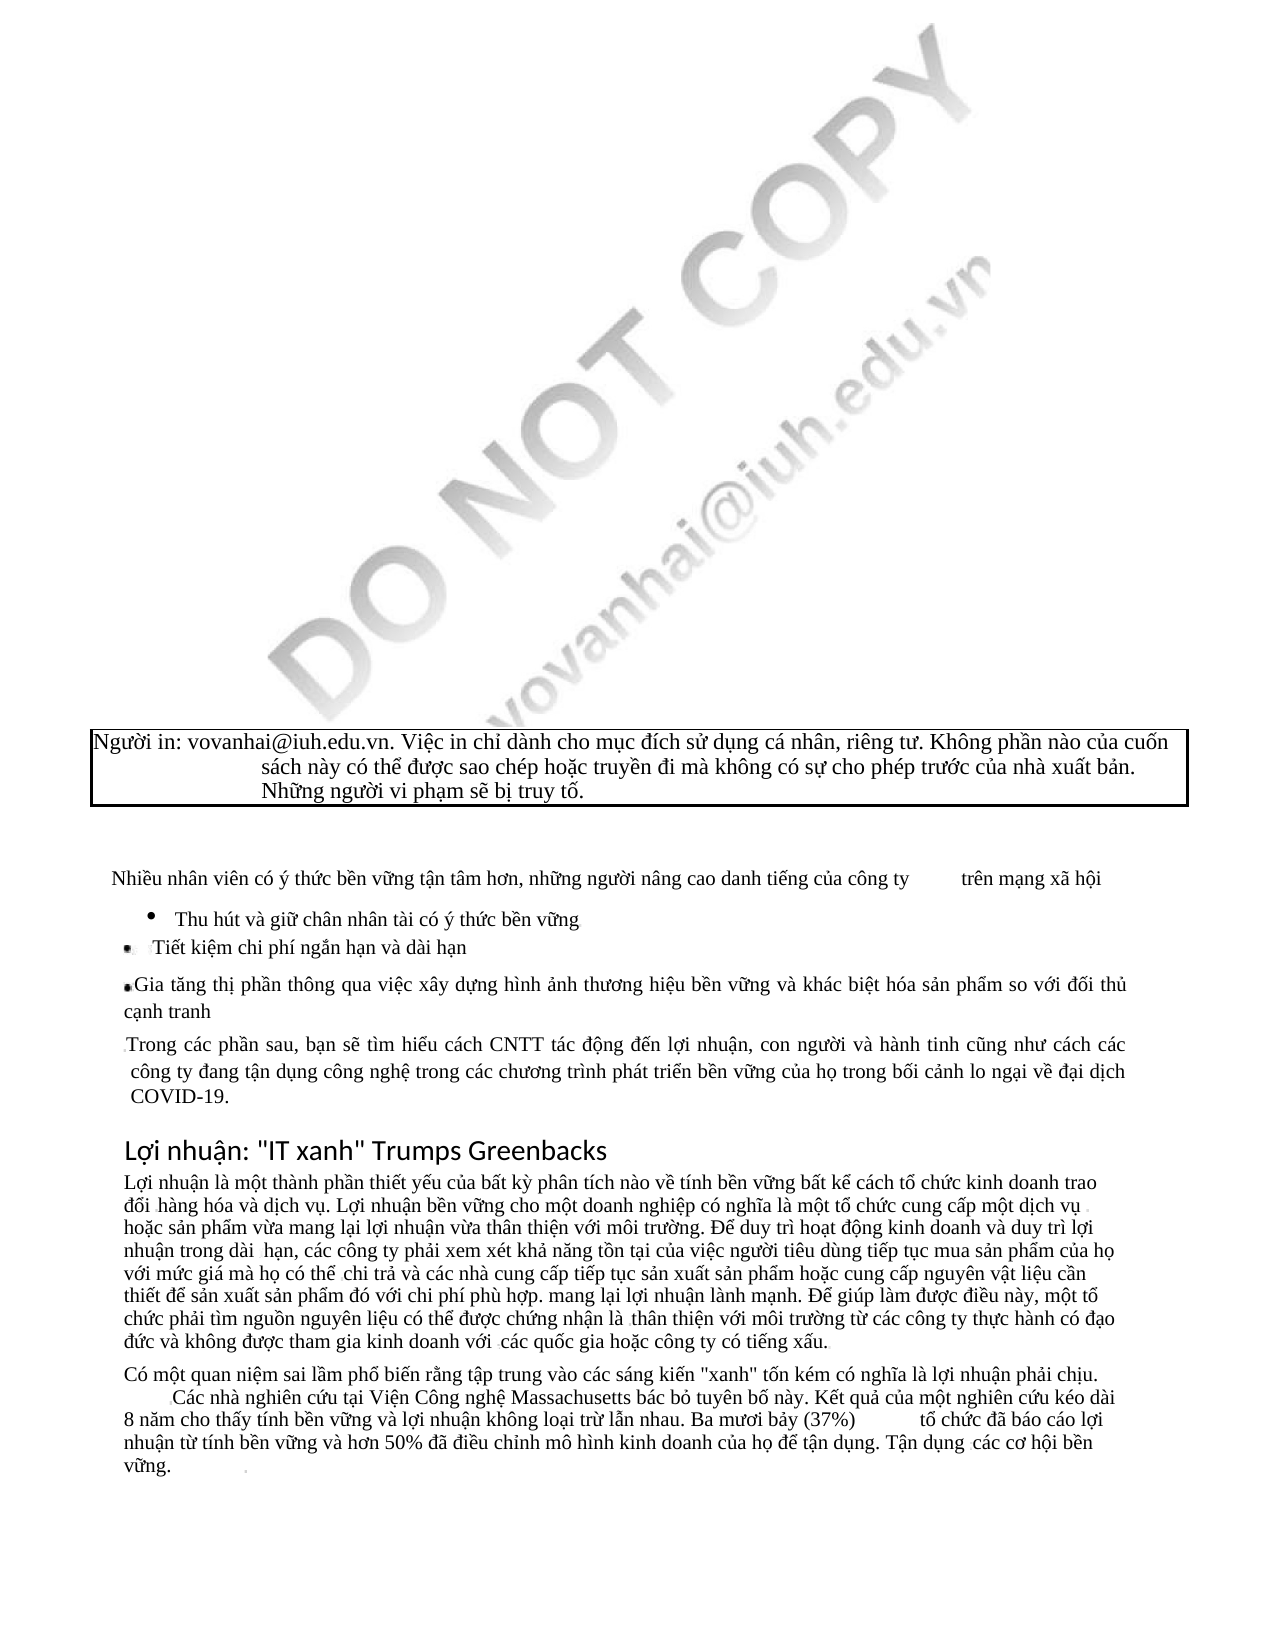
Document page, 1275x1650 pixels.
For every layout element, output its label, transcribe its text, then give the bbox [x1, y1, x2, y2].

picture [259, 1248, 264, 1258]
text Tiết kiệm chi phí ngắn hạn và dài hạn [123, 935, 1128, 961]
text Trong các phần sau, bạn sẽ tìm hiểu cách CNTT tác động đến lợi nhuận, con người và hành tinh cũng như cách các công ty đang tận dụng công nghệ trong các chương trình phát triển bền vững của họ trong bối cảnh lo ngại về đại dịch COVID-19. [123, 1032, 1128, 1108]
subtitle Lợi nhuận: "IT xanh" Trumps Greenbacks [124, 1132, 1184, 1168]
picture [123, 982, 134, 992]
text Lợi nhuận là một thành phần thiết yếu của bất kỳ phân tích nào về tính bền vững bất kể cách tổ chức kinh doanh trao đổi hàng hóa và dịch vụ. Lợi nhuận bền vững cho một doanh nghiệp có nghĩa là một tổ chức cung cấp một dịch vụ hoặc sản phẩm vừa mang lại lợi nhuận vừa thân thiện với môi trường. Để duy trì hoạt động kinh doanh và duy trì lợi nhuận trong dài hạn, các công ty phải xem xét khả năng tồn tại của việc người tiêu dùng tiếp tục mua sản phẩm của họ với mức giá mà họ có thể chi trả và các nhà cung cấp tiếp tục sản xuất sản phẩm hoặc cung cấp nguyên vật liệu cần thiết để sản xuất sản phẩm đó với chi phí phù hợp. mang lại lợi nhuận lành mạnh. Để giúp làm được điều này, một tổ chức phải tìm nguồn nguyên liệu có thể được chứng nhận là thân thiện với môi trường từ các công ty thực hành có đạo đức và không được tham gia kinh doanh với các quốc gia hoặc công ty có tiếng xấu. [123, 1171, 1128, 1353]
picture [123, 945, 152, 955]
picture [267, 23, 991, 727]
text Người in: vovanhai@iuh.edu.vn. Việc in chỉ dành cho mục đích sử dụng cá nhân, riêng tư. Không phần nào của cuốn sách này có thể được sao chép hoặc truyền đi mà không có sự cho phép trước của nhà xuất bản. Những người vi phạm sẽ bị truy tố. [93, 730, 1186, 804]
text Nhiều nhân viên có ý thức bền vững tận tâm hơn, những người nâng cao danh tiếng của công ty trên mạng xã hội [94, 866, 1184, 890]
text Gia tăng thị phần thông qua việc xây dựng hình ảnh thương hiệu bền vững và khác biệt hóa sản phẩm so với đối thủ cạnh tranh [123, 972, 1128, 1023]
text Có một quan niệm sai lầm phổ biến rằng tập trung vào các sáng kiến "xanh" tốn kém có nghĩa là lợi nhuận phải chịu. Các nhà nghiên cứu tại Viện Công nghệ Massachusetts bác bỏ tuyên bố này. Kết quả của một nghiên cứu kéo dài 8 năm cho thấy tính bền vững và lợi nhuận không loại trừ lẫn nhau. Ba mươi bảy (37%) tổ chức đã báo cáo lợi nhuận từ tính bền vững và hơn 50% đã điều chỉnh mô hình kinh doanh của họ để tận dụng. Tận dụng các cơ hội bền vững. [123, 1363, 1128, 1477]
list Thu hút và giữ chân nhân tài có ý thức bền vững [146, 897, 1128, 933]
